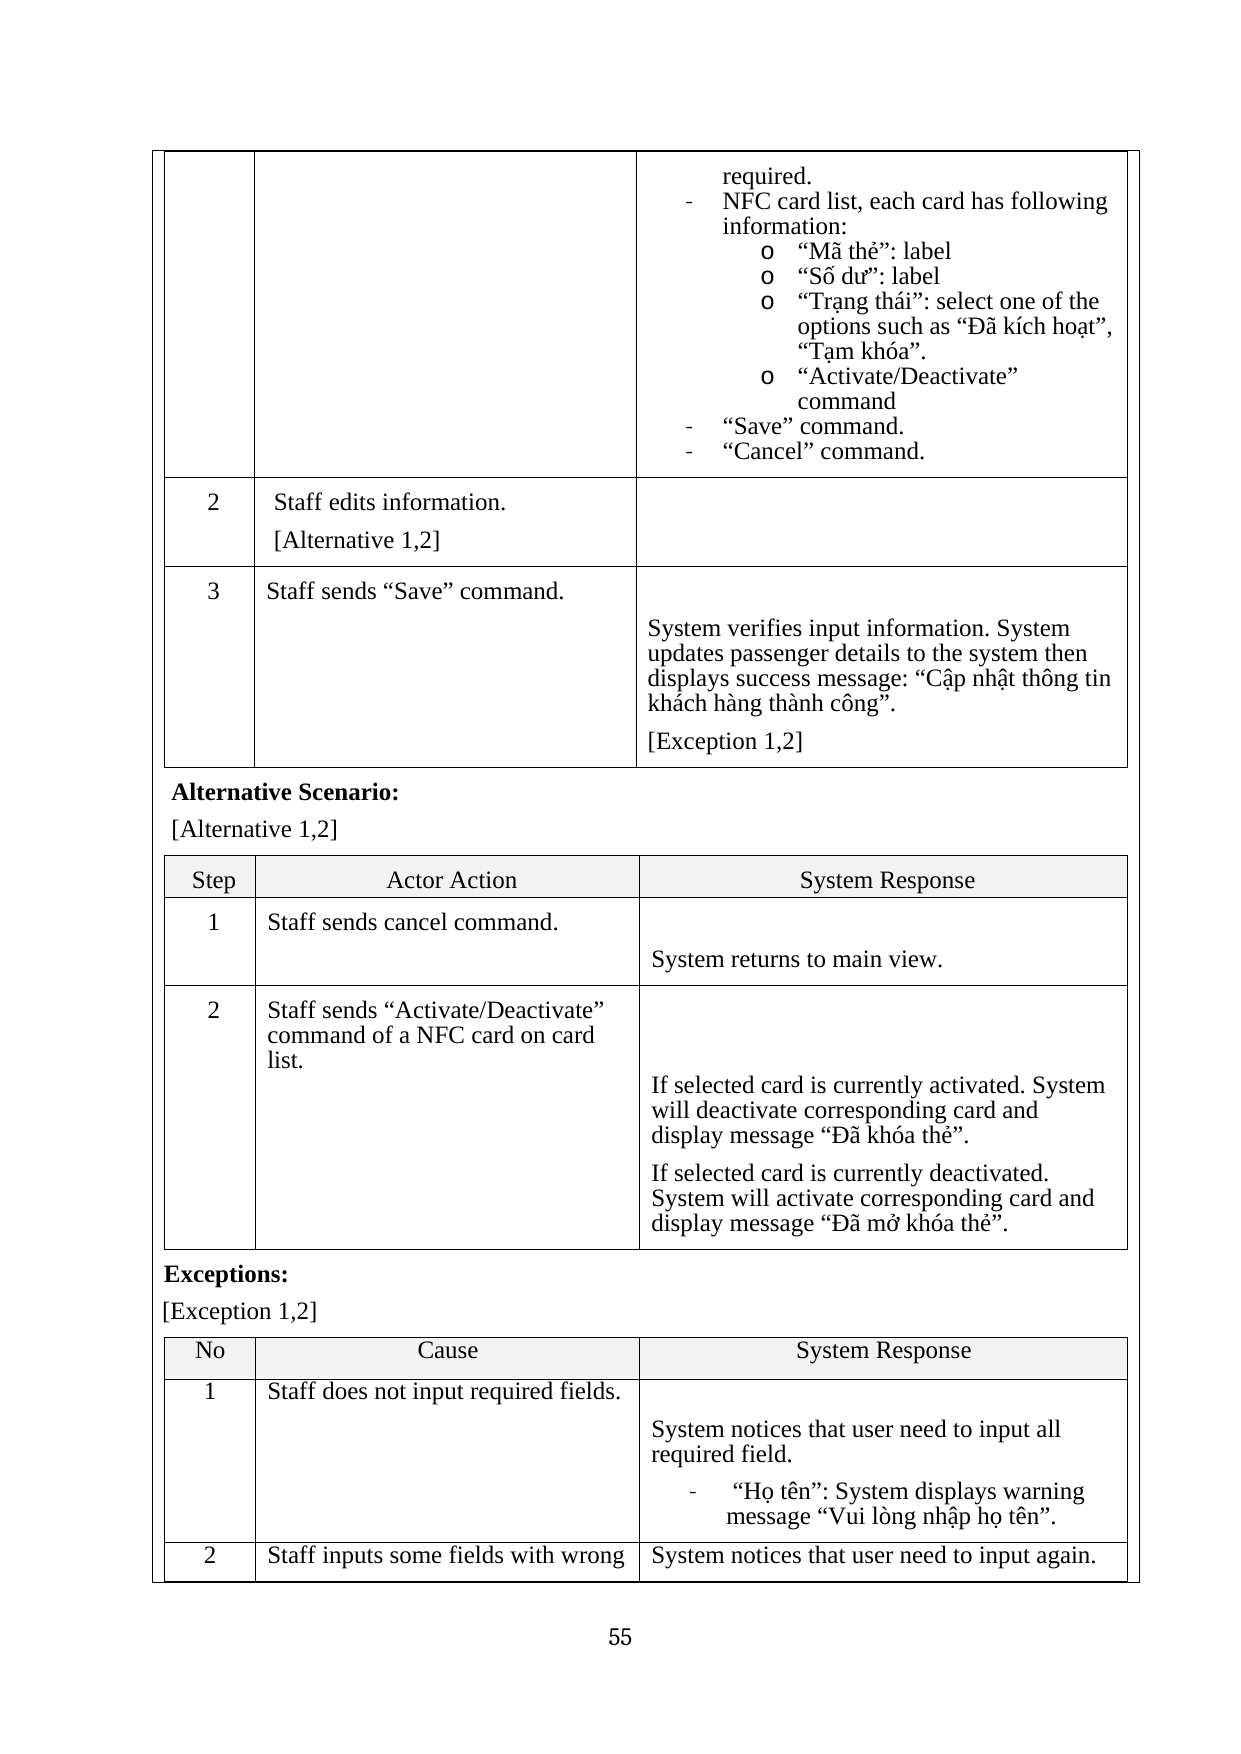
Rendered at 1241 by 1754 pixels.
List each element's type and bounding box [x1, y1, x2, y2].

table_cell [153, 151, 1139, 1582]
